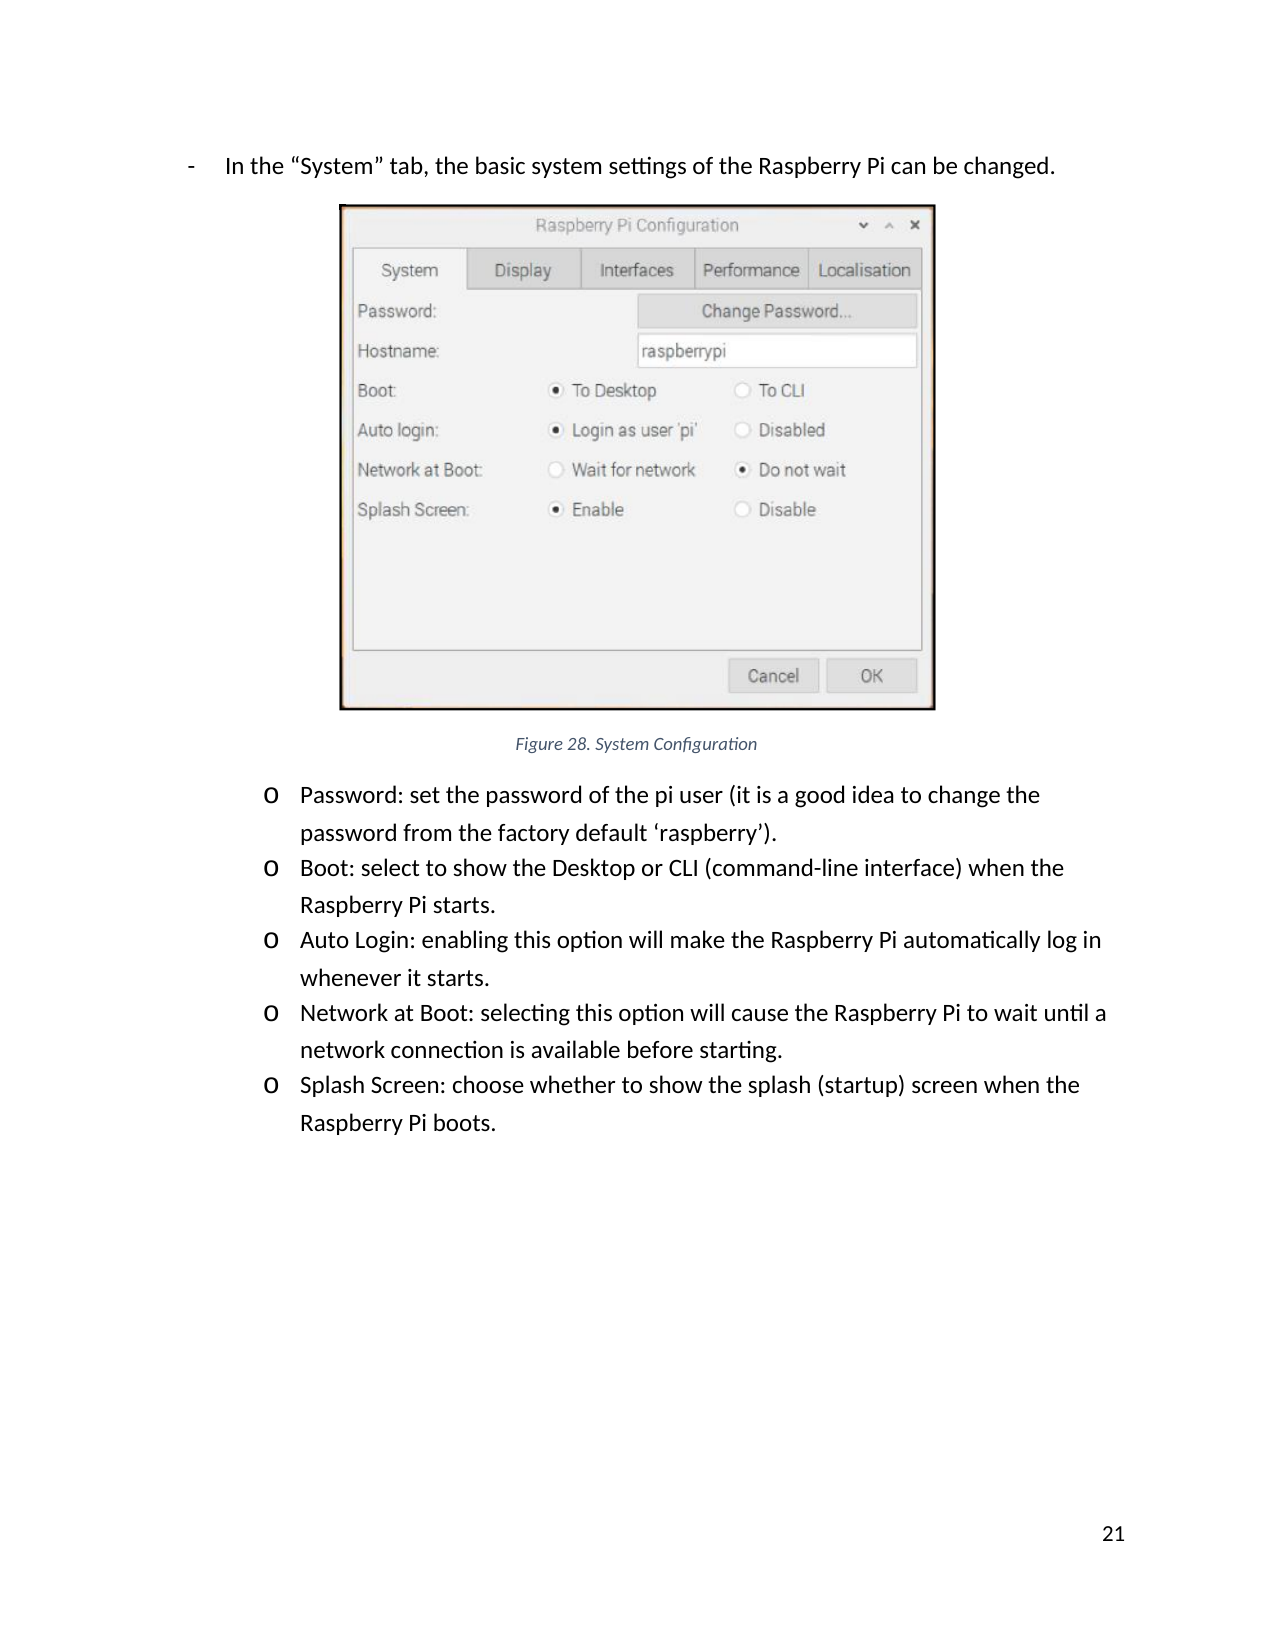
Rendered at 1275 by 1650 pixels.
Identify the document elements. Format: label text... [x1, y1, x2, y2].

list Boot: select to show the Desktop or CLI (command-line interface) when the Raspberry Pi starts. [262, 852, 1125, 920]
text Figure 28. System Configuration [150, 732, 1125, 755]
list Auto Login: enabling this option will make the Raspberry Pi automatically log in whenever it starts. [262, 924, 1125, 993]
list Network at Boot: selecting this option will cause the Raspberry Pi to wait until a network connection is available before starting. [262, 997, 1125, 1065]
picture [337, 201, 938, 712]
list In the “System” tab, the basic system settings of the Raspberry Pi can be changed. [187, 150, 1125, 181]
list Splash Screen: choose whether to show the splash (startup) screen when the Raspberry Pi boots. [262, 1069, 1125, 1138]
list Password: set the password of the pi user (it is a good idea to change the password from the factory default ‘raspberry’). [262, 779, 1125, 848]
